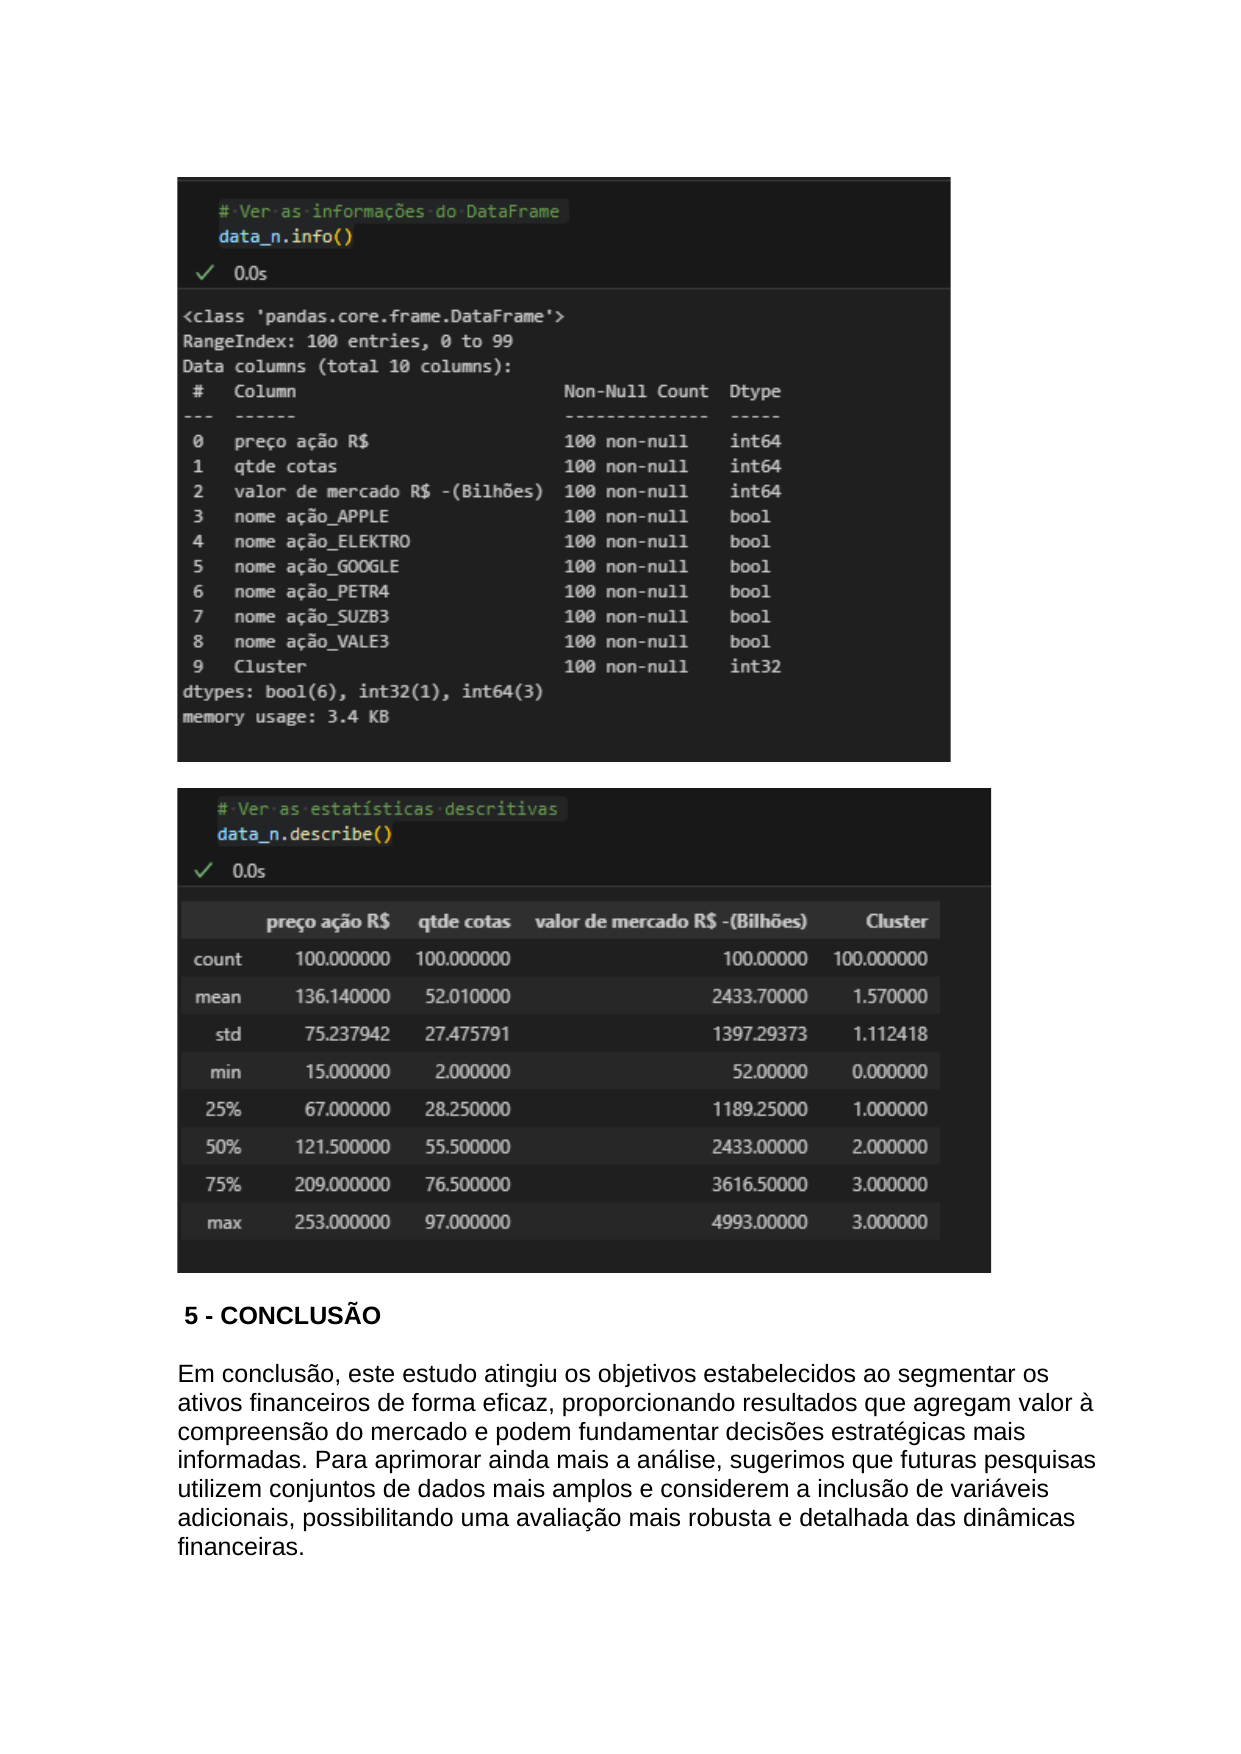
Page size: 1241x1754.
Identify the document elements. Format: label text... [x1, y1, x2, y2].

picture [177, 177, 951, 762]
text Em conclusão, este estudo atingiu os objetivos estabelecidos ao segmentar os ativos financeiros de forma eficaz, proporcionando resultados que agregam valor à compreensão do mercado e podem fundamentar decisões estratégicas mais informadas. Para aprimorar ainda mais a análise, sugerimos que futuras pesquisas utilizem conjuntos de dados mais amplos e considerem a inclusão de variáveis adicionais, possibilitando uma avaliação mais robusta e detalhada das dinâmicas financeiras. [177, 1359, 1122, 1560]
subtitle - Conclusão [184, 1301, 1122, 1330]
picture [177, 788, 992, 1273]
